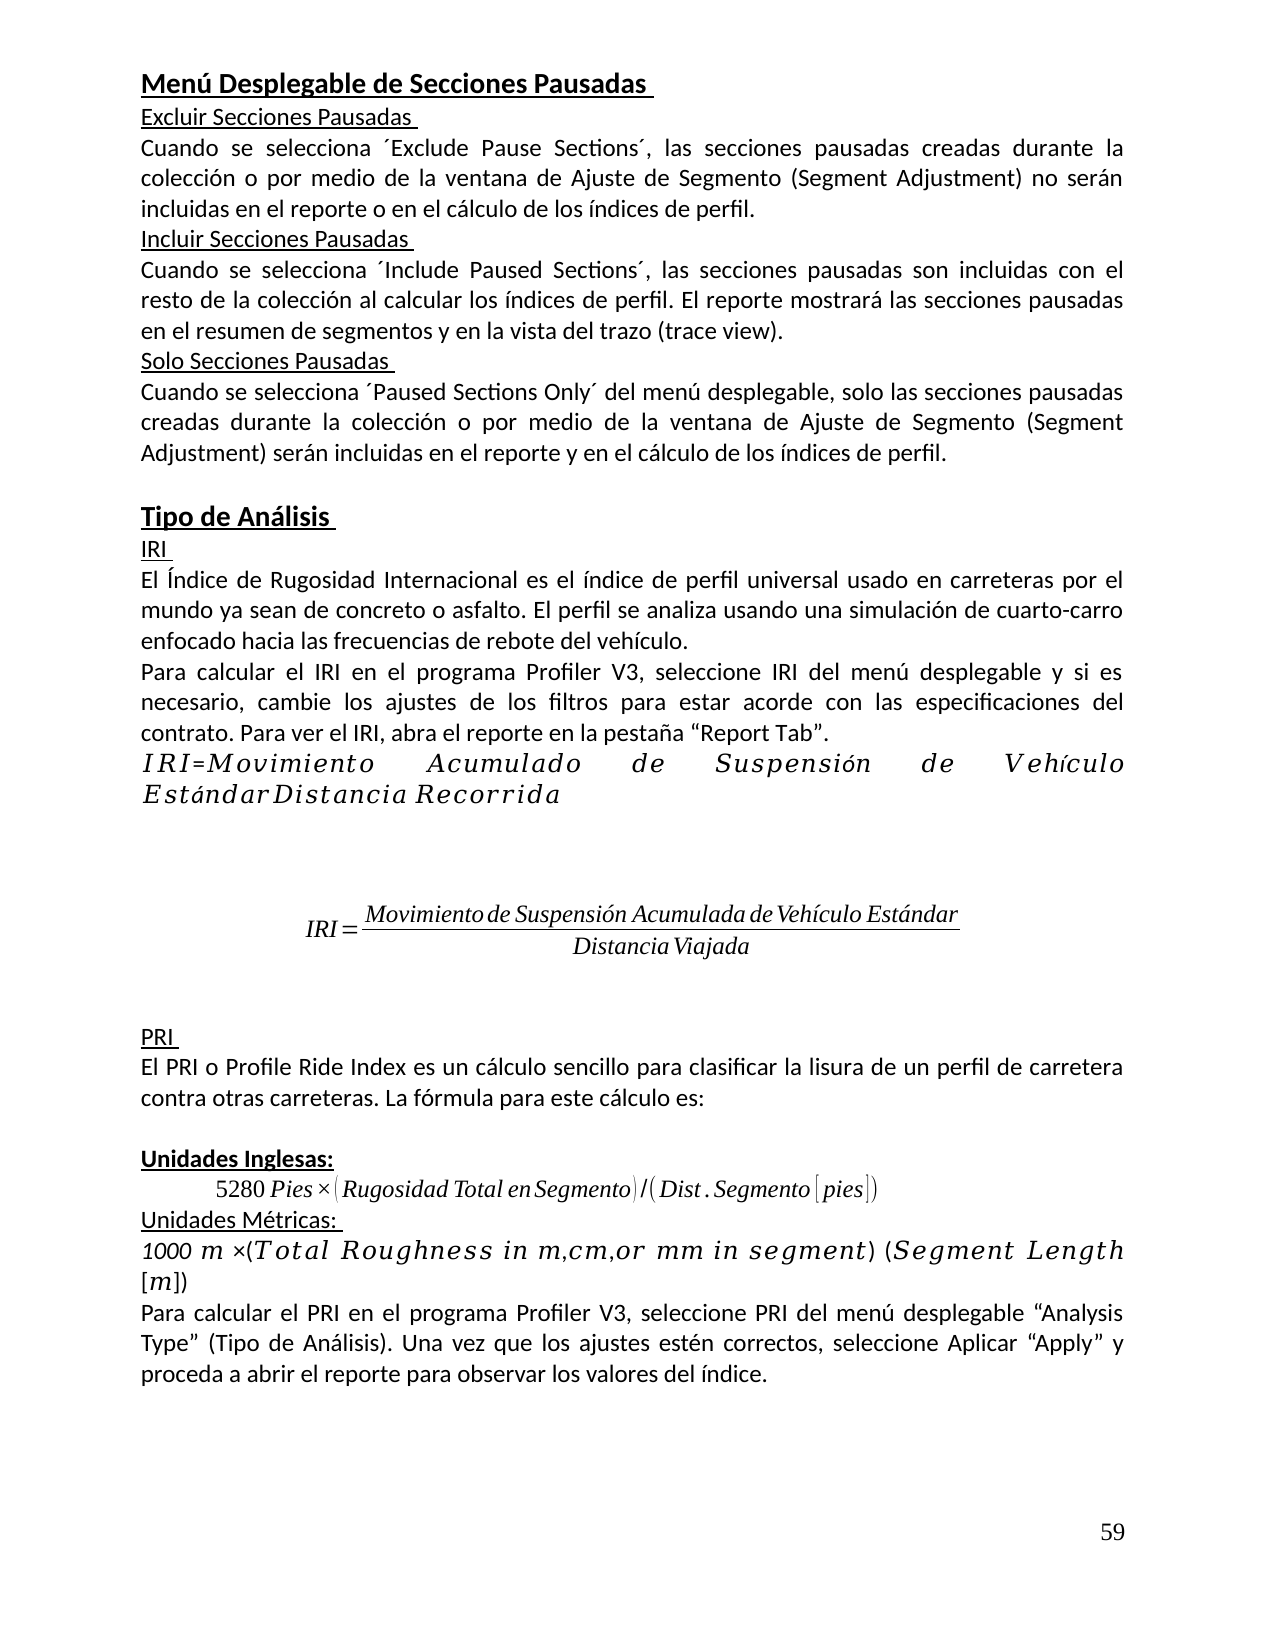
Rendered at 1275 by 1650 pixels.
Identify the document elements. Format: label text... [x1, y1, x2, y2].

subtitle IRI [141, 534, 1125, 564]
subtitle Incluir Secciones Pausadas [141, 223, 1125, 254]
subtitle Unidades Métricas: [141, 1204, 1125, 1235]
subtitle Excluir Secciones Pausadas [141, 101, 1125, 132]
text El Índice de Rugosidad Internacional es el índice de perfil universal usado en carreteras por el mundo ya sean de concreto o asfalto. El perfil se analiza usando una simulación de cuarto-carro enfocado hacia las frecuencias de rebote del vehículo. [141, 564, 1125, 656]
text Para calcular el PRI en el programa Profiler V3, seleccione PRI del menú desplegable “Analysis Type” (Tipo de Análisis). Una vez que los ajustes estén correctos, seleccione Aplicar “Apply” y proceda a abrir el reporte para observar los valores del índice. [141, 1297, 1125, 1389]
subtitle PRI [141, 1021, 1125, 1051]
text Cuando se selecciona ´Paused Sections Only´ del menú desplegable, solo las secciones pausadas creadas durante la colección o por medio de la ventana de Ajuste de Segmento (Segment Adjustment) serán incluidas en el reporte y en el cálculo de los índices de perfil. [141, 376, 1125, 467]
text Unidades Inglesas: [141, 1143, 1125, 1173]
subtitle Menú Desplegable de Secciones Pausadas [141, 66, 1125, 101]
text 1000 𝑚 ×(𝑇𝑜𝑡𝑎𝑙 𝑅𝑜𝑢𝑔ℎ𝑛𝑒𝑠𝑠 𝑖𝑛 𝑚,𝑐𝑚,𝑜𝑟 𝑚𝑚 𝑖𝑛 𝑠𝑒𝑔𝑚𝑒𝑛𝑡) (𝑆𝑒𝑔𝑚𝑒𝑛𝑡 𝐿𝑒𝑛𝑔𝑡ℎ [𝑚]) [141, 1235, 1125, 1297]
text Para calcular el IRI en el programa Profiler V3, seleccione IRI del menú desplegable y si es necesario, cambie los ajustes de los filtros para estar acorde con las especificaciones del contrato. Para ver el IRI, abra el reporte en la pestaña “Report Tab”. [141, 656, 1125, 747]
subtitle Solo Secciones Pausadas [141, 345, 1125, 376]
text El PRI o Profile Ride Index es un cálculo sencillo para clasificar la lisura de un perfil de carretera contra otras carreteras. La fórmula para este cálculo es: [141, 1051, 1125, 1112]
text Cuando se selecciona ´Include Paused Sections´, las secciones pausadas son incluidas con el resto de la colección al calcular los índices de perfil. El reporte mostrará las secciones pausadas en el resumen de segmentos y en la vista del trazo (trace view). [141, 254, 1125, 345]
text Cuando se selecciona ´Exclude Pause Sections´, las secciones pausadas creadas durante la colección o por medio de la ventana de Ajuste de Segmento (Segment Adjustment) no serán incluidas en el reporte o en el cálculo de los índices de perfil. [141, 132, 1125, 223]
subtitle Tipo de Análisis [141, 498, 1125, 534]
text 𝐼𝑅𝐼=𝑀𝑜𝑣𝑖𝑚𝑖𝑒𝑛𝑡𝑜 𝐴𝑐𝑢𝑚𝑢𝑙𝑎𝑑𝑜 𝑑𝑒 𝑆𝑢𝑠𝑝𝑒𝑛𝑠𝑖ó𝑛 𝑑𝑒 𝑉𝑒ℎí𝑐𝑢𝑙𝑜 𝐸𝑠𝑡á𝑛𝑑𝑎𝑟𝐷𝑖𝑠𝑡𝑎𝑛𝑐𝑖𝑎 𝑅𝑒𝑐𝑜𝑟𝑟𝑖𝑑𝑎 [141, 747, 1125, 809]
